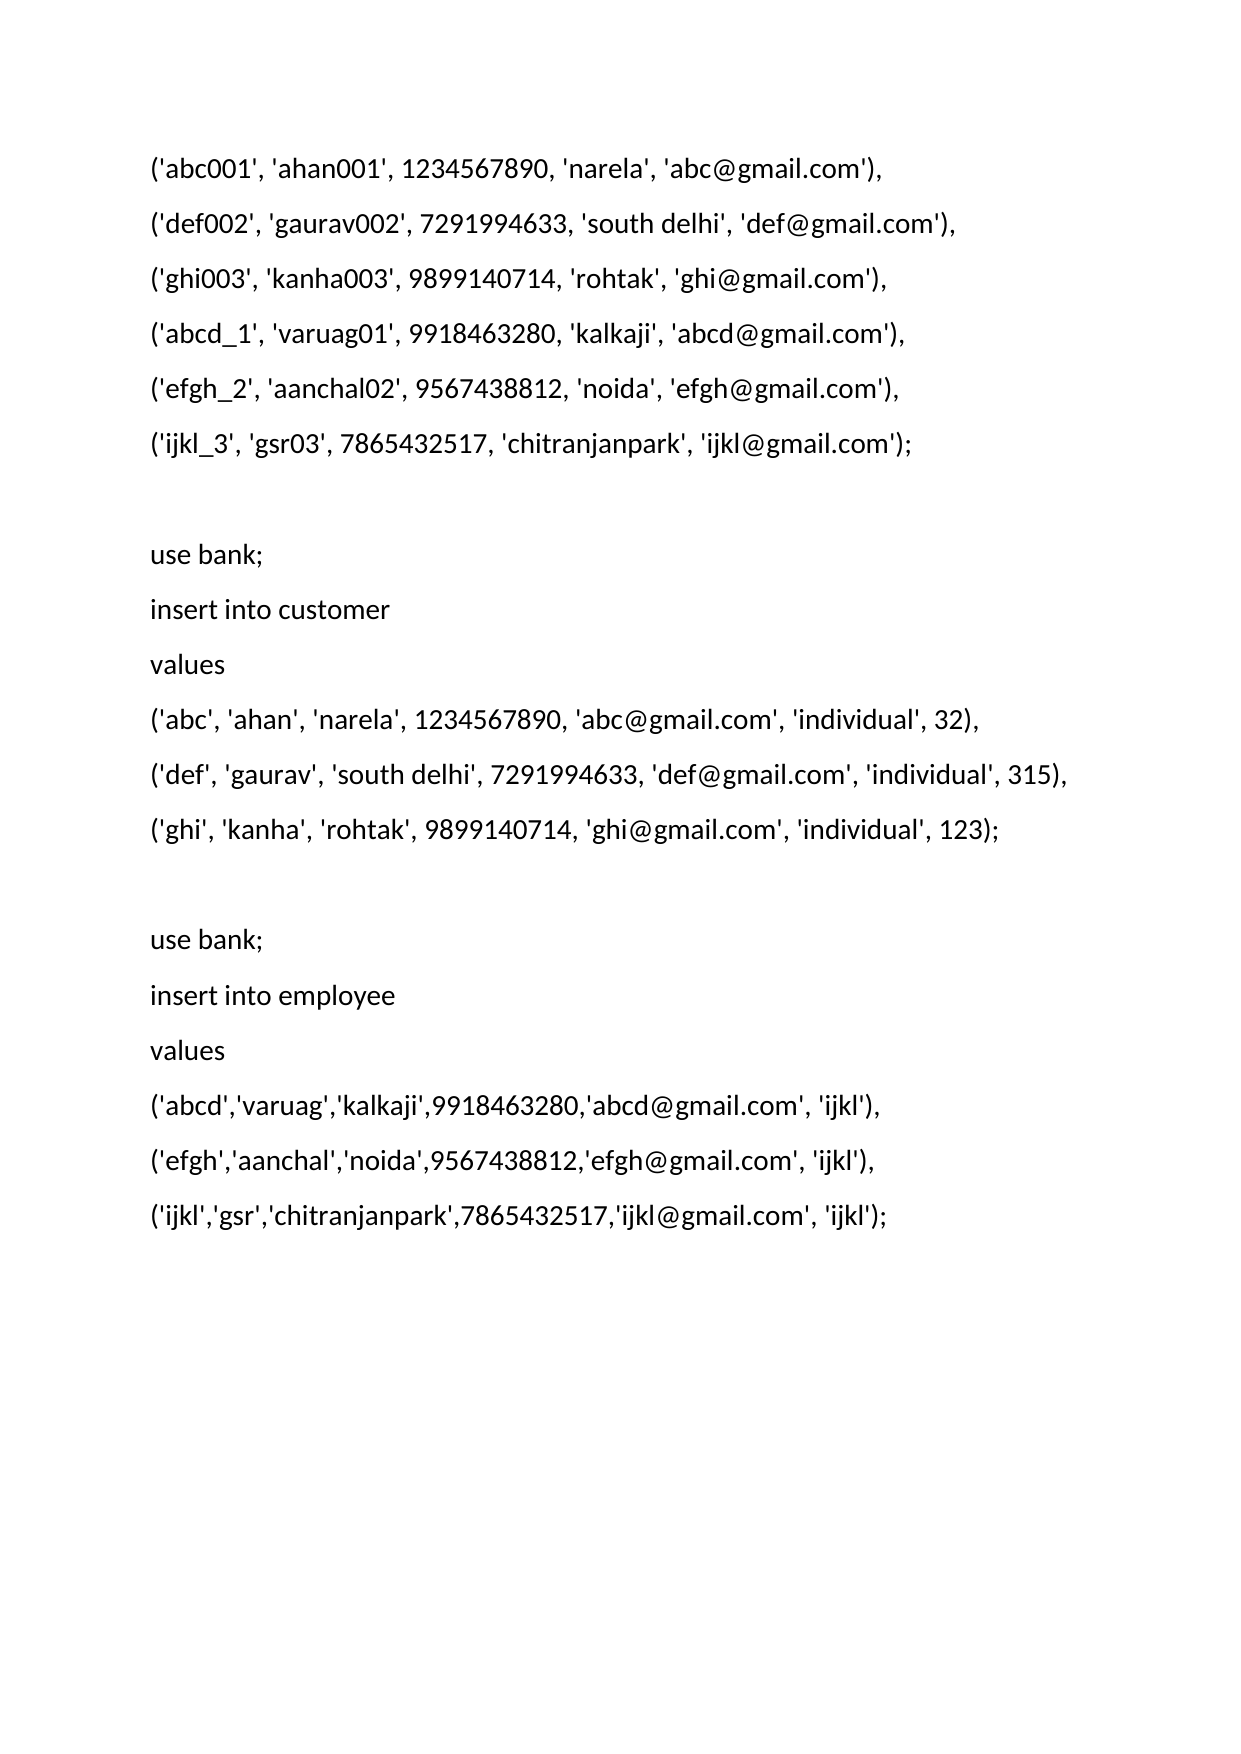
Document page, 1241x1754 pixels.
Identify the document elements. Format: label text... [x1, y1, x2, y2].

text ('abcd','varuag','kalkaji',9918463280,'abcd@gmail.com', 'ijkl'), [150, 1087, 1090, 1122]
text ('abc', 'ahan', 'narela', 1234567890, 'abc@gmail.com', 'individual', 32), [150, 701, 1090, 737]
text use bank; [150, 921, 1090, 957]
text ('efgh','aanchal','noida',9567438812,'efgh@gmail.com', 'ijkl'), [150, 1142, 1090, 1177]
text ('ijkl','gsr','chitranjanpark',7865432517,'ijkl@gmail.com', 'ijkl'); [150, 1197, 1090, 1233]
text ('def', 'gaurav', 'south delhi', 7291994633, 'def@gmail.com', 'individual', 315), [150, 756, 1090, 792]
text use bank; [150, 536, 1090, 571]
text ('def002', 'gaurav002', 7291994633, 'south delhi', 'def@gmail.com'), [150, 205, 1090, 241]
text ('ijkl_3', 'gsr03', 7865432517, 'chitranjanpark', 'ijkl@gmail.com'); [150, 426, 1090, 461]
text insert into employee [150, 977, 1090, 1012]
text ('abcd_1', 'varuag01', 9918463280, 'kalkaji', 'abcd@gmail.com'), [150, 315, 1090, 351]
text ('ghi003', 'kanha003', 9899140714, 'rohtak', 'ghi@gmail.com'), [150, 260, 1090, 296]
text values [150, 1032, 1090, 1067]
text insert into customer [150, 591, 1090, 626]
text values [150, 646, 1090, 682]
text ('ghi', 'kanha', 'rohtak', 9899140714, 'ghi@gmail.com', 'individual', 123); [150, 811, 1090, 847]
text ('efgh_2', 'aanchal02', 9567438812, 'noida', 'efgh@gmail.com'), [150, 370, 1090, 406]
text ('abc001', 'ahan001', 1234567890, 'narela', 'abc@gmail.com'), [150, 150, 1090, 186]
